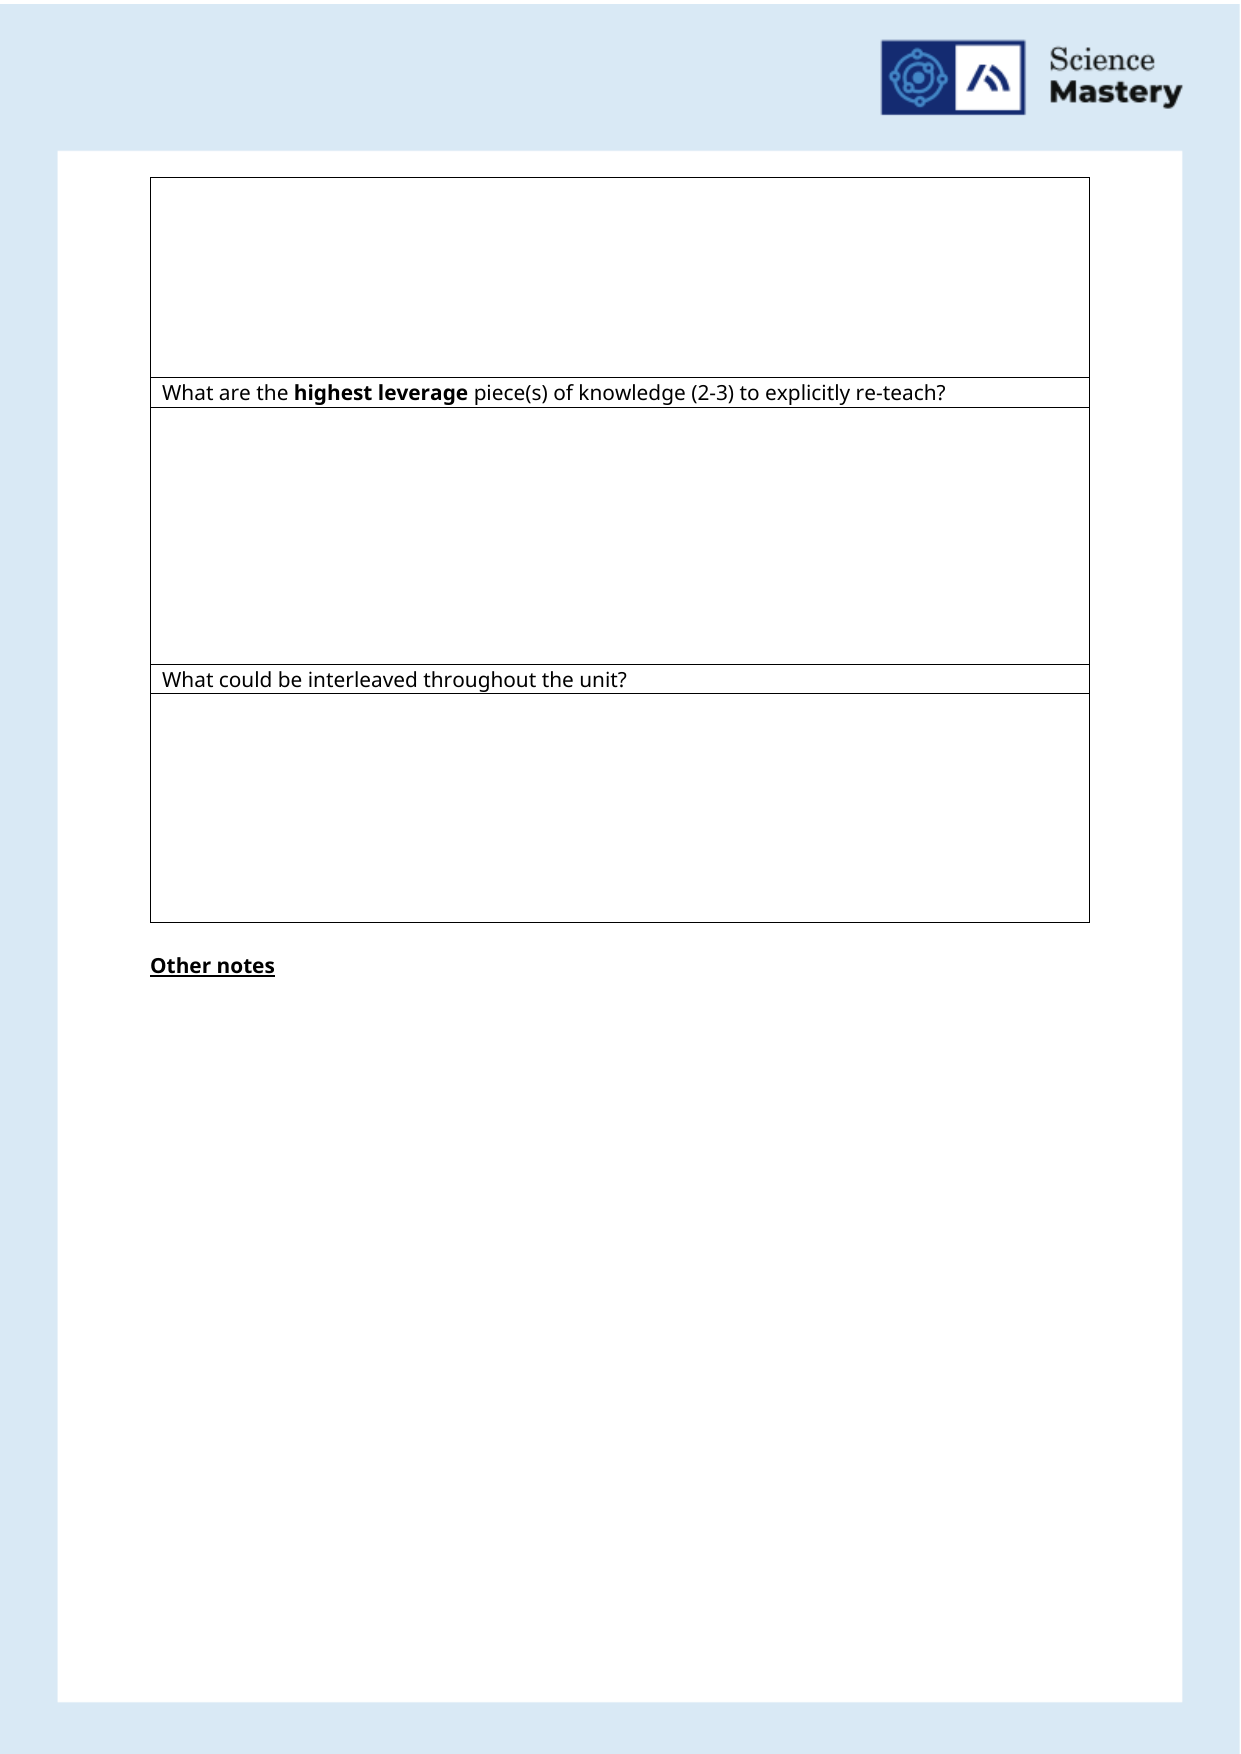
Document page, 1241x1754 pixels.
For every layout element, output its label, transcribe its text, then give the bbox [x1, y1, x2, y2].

text Other notes [150, 951, 1090, 980]
table_cell What could be interleaved throughout the unit? [151, 665, 1089, 693]
table_cell [151, 694, 1089, 922]
table_cell What are the highest leverage piece(s) of knowledge (2-3) to explicitly re-teach? [151, 378, 1089, 407]
table_cell [151, 178, 1089, 377]
table_cell [151, 408, 1089, 664]
